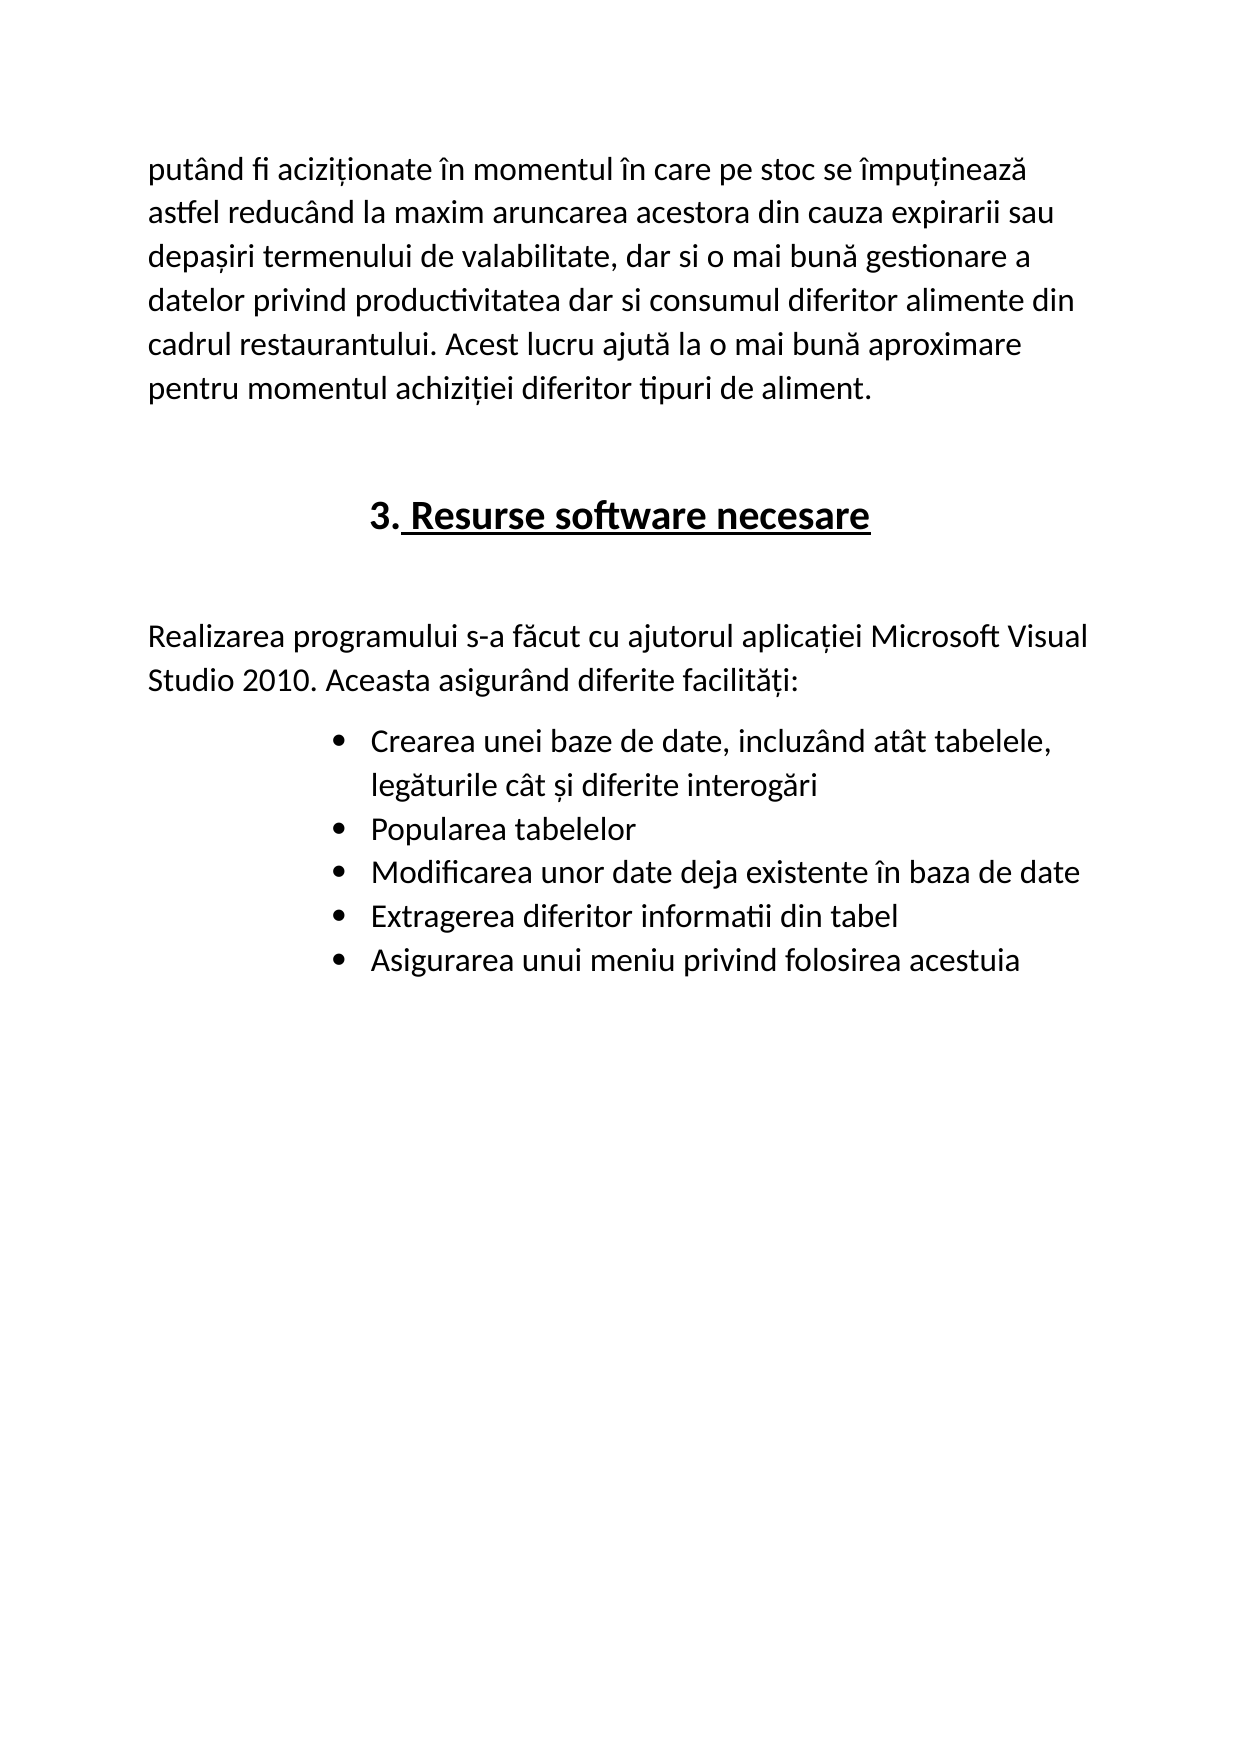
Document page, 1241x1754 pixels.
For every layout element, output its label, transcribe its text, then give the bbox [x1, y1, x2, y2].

list Popularea tabelelor [333, 808, 1093, 848]
list Crearea unei baze de date, incluzând atât tabelele, legăturile cât și diferite interogări [333, 720, 1093, 804]
text Realizarea programului s-a făcut cu ajutorul aplicației Microsoft Visual Studio 2010. Aceasta asigurând diferite facilități: [148, 615, 1093, 700]
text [148, 148, 1093, 408]
list Extragerea diferitor informatii din tabel [333, 896, 1093, 936]
list 3. Resurse software necesare [223, 489, 1093, 539]
list Modificarea unor date deja existente în baza de date [333, 852, 1093, 892]
list Asigurarea unui meniu privind folosirea acestuia [333, 939, 1093, 980]
